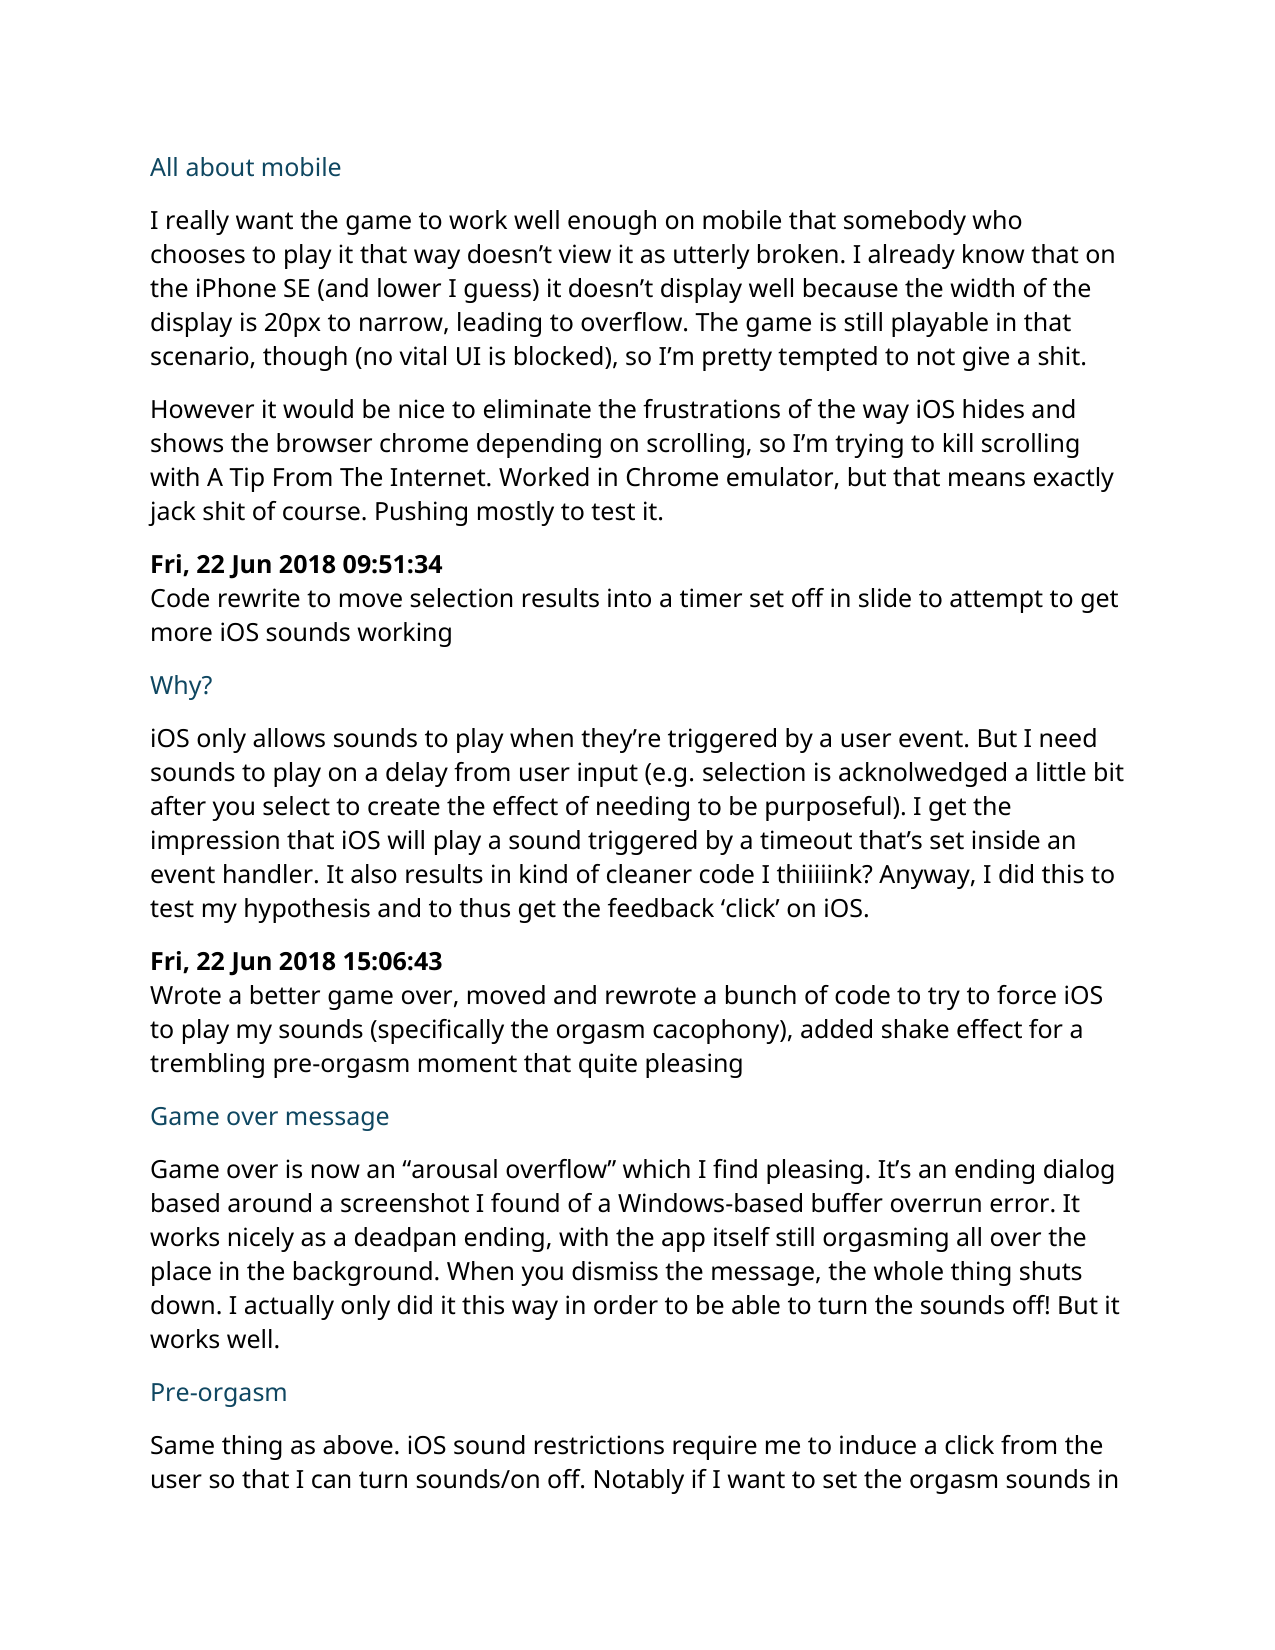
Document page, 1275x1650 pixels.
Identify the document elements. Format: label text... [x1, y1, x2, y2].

subtitle Game over message [150, 1099, 1125, 1133]
subtitle Pre-orgasm [150, 1375, 1125, 1409]
text I really want the game to work well enough on mobile that somebody who chooses to play it that way doesn’t view it as utterly broken. I already know that on the iPhone SE (and lower I guess) it doesn’t display well because the width of the display is 20px to narrow, leading to overflow. The game is still playable in that scenario, though (no vital UI is blocked), so I’m pretty tempted to not give a shit. [150, 203, 1125, 373]
text iOS only allows sounds to play when they’re triggered by a user event. But I need sounds to play on a delay from user input (e.g. selection is acknolwedged a little bit after you select to create the effect of needing to be purposeful). I get the impression that iOS will play a sound triggered by a timeout that’s set inside an event handler. It also results in kind of cleaner code I thiiiiink? Anyway, I did this to test my hypothesis and to thus get the feedback ‘click’ on iOS. [150, 721, 1125, 925]
text Game over is now an “arousal overflow” which I find pleasing. It’s an ending dialog based around a screenshot I found of a Windows-based buffer overrun error. It works nicely as a deadpan ending, with the app itself still orgasming all over the place in the background. When you dismiss the message, the whole thing shuts down. I actually only did it this way in order to be able to turn the sounds off! But it works well. [150, 1152, 1125, 1356]
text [150, 1427, 1125, 1496]
text However it would be nice to eliminate the frustrations of the way iOS hides and shows the browser chrome depending on scrolling, so I’m trying to kill scrolling with A Tip From The Internet. Worked in Chrome emulator, but that means exactly jack shit of course. Pushing mostly to test it. [150, 392, 1125, 528]
text Fri, 22 Jun 2018 15:06:43 Wrote a better game over, moved and rewrote a bunch of code to try to force iOS to play my sounds (specifically the orgasm cacophony), added shake effect for a trembling pre-orgasm moment that quite pleasing [150, 944, 1125, 1080]
subtitle Why? [150, 668, 1125, 702]
text Fri, 22 Jun 2018 09:51:34 Code rewrite to move selection results into a timer set off in slide to attempt to get more iOS sounds working [150, 547, 1125, 649]
subtitle All about mobile [150, 150, 1125, 184]
